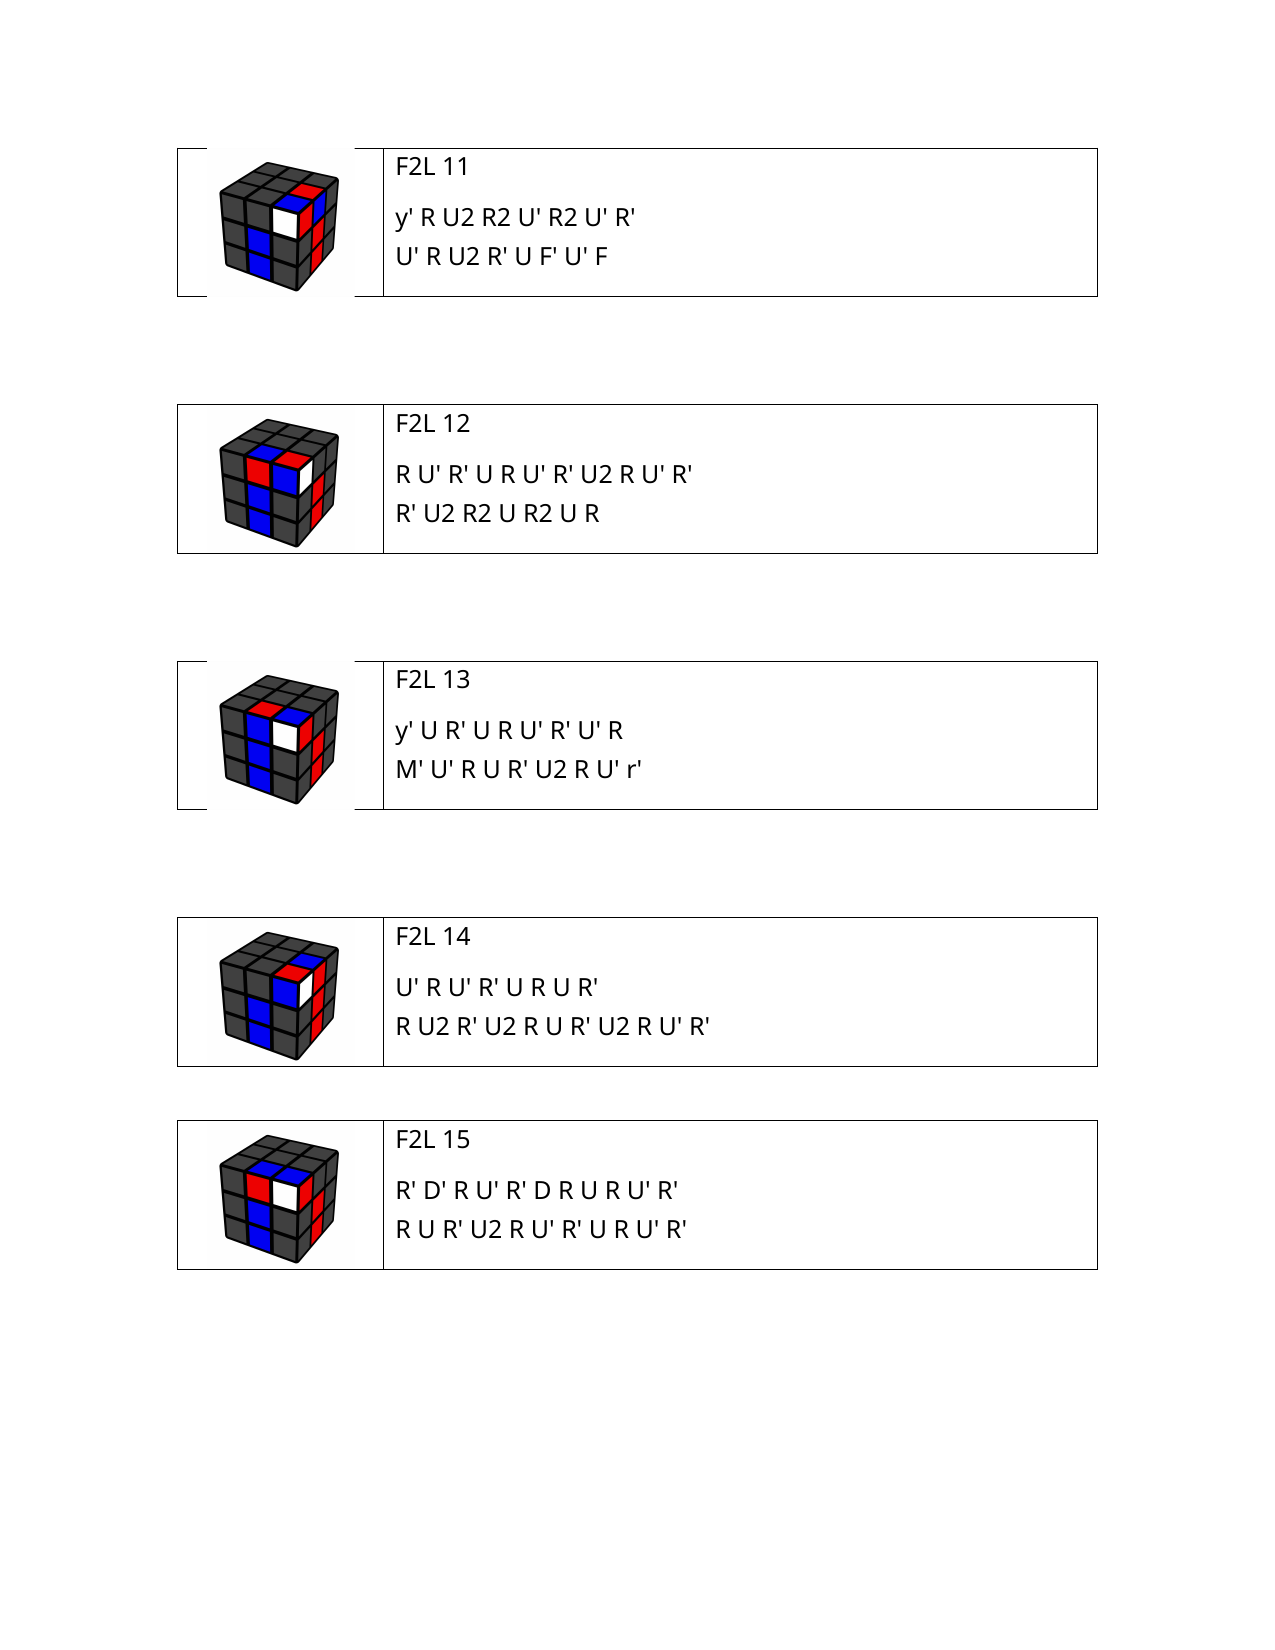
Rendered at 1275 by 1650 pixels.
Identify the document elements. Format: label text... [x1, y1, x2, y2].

picture [207, 918, 355, 1066]
table_header [355, 918, 383, 1066]
table_header [355, 1121, 383, 1269]
table_header [355, 405, 383, 553]
table_header F2L 13 y' U R' U R U' R' U' R M' U' R U R' U2 R U' r' [384, 662, 1097, 809]
picture [207, 661, 355, 810]
table_header [355, 149, 383, 296]
table_header F2L 12 R U' R' U R U' R' U2 R U' R' R' U2 R2 U R2 U R [384, 405, 1097, 553]
table_header [355, 662, 383, 809]
table_header F2L 15 R' D' R U' R' D R U R U' R' R U R' U2 R U' R' U R U' R' [384, 1121, 1097, 1269]
table_header [178, 1121, 207, 1269]
table_header [178, 918, 207, 1066]
picture [207, 1121, 355, 1269]
table_header [178, 149, 207, 296]
table_header F2L 11 y' R U2 R2 U' R2 U' R' U' R U2 R' U F' U' F [384, 149, 1097, 296]
table_header F2L 14 U' R U' R' U R U R' R U2 R' U2 R U R' U2 R U' R' [384, 918, 1097, 1066]
picture [207, 148, 355, 297]
table_header [178, 405, 207, 553]
table_header [178, 662, 207, 809]
picture [207, 405, 355, 553]
